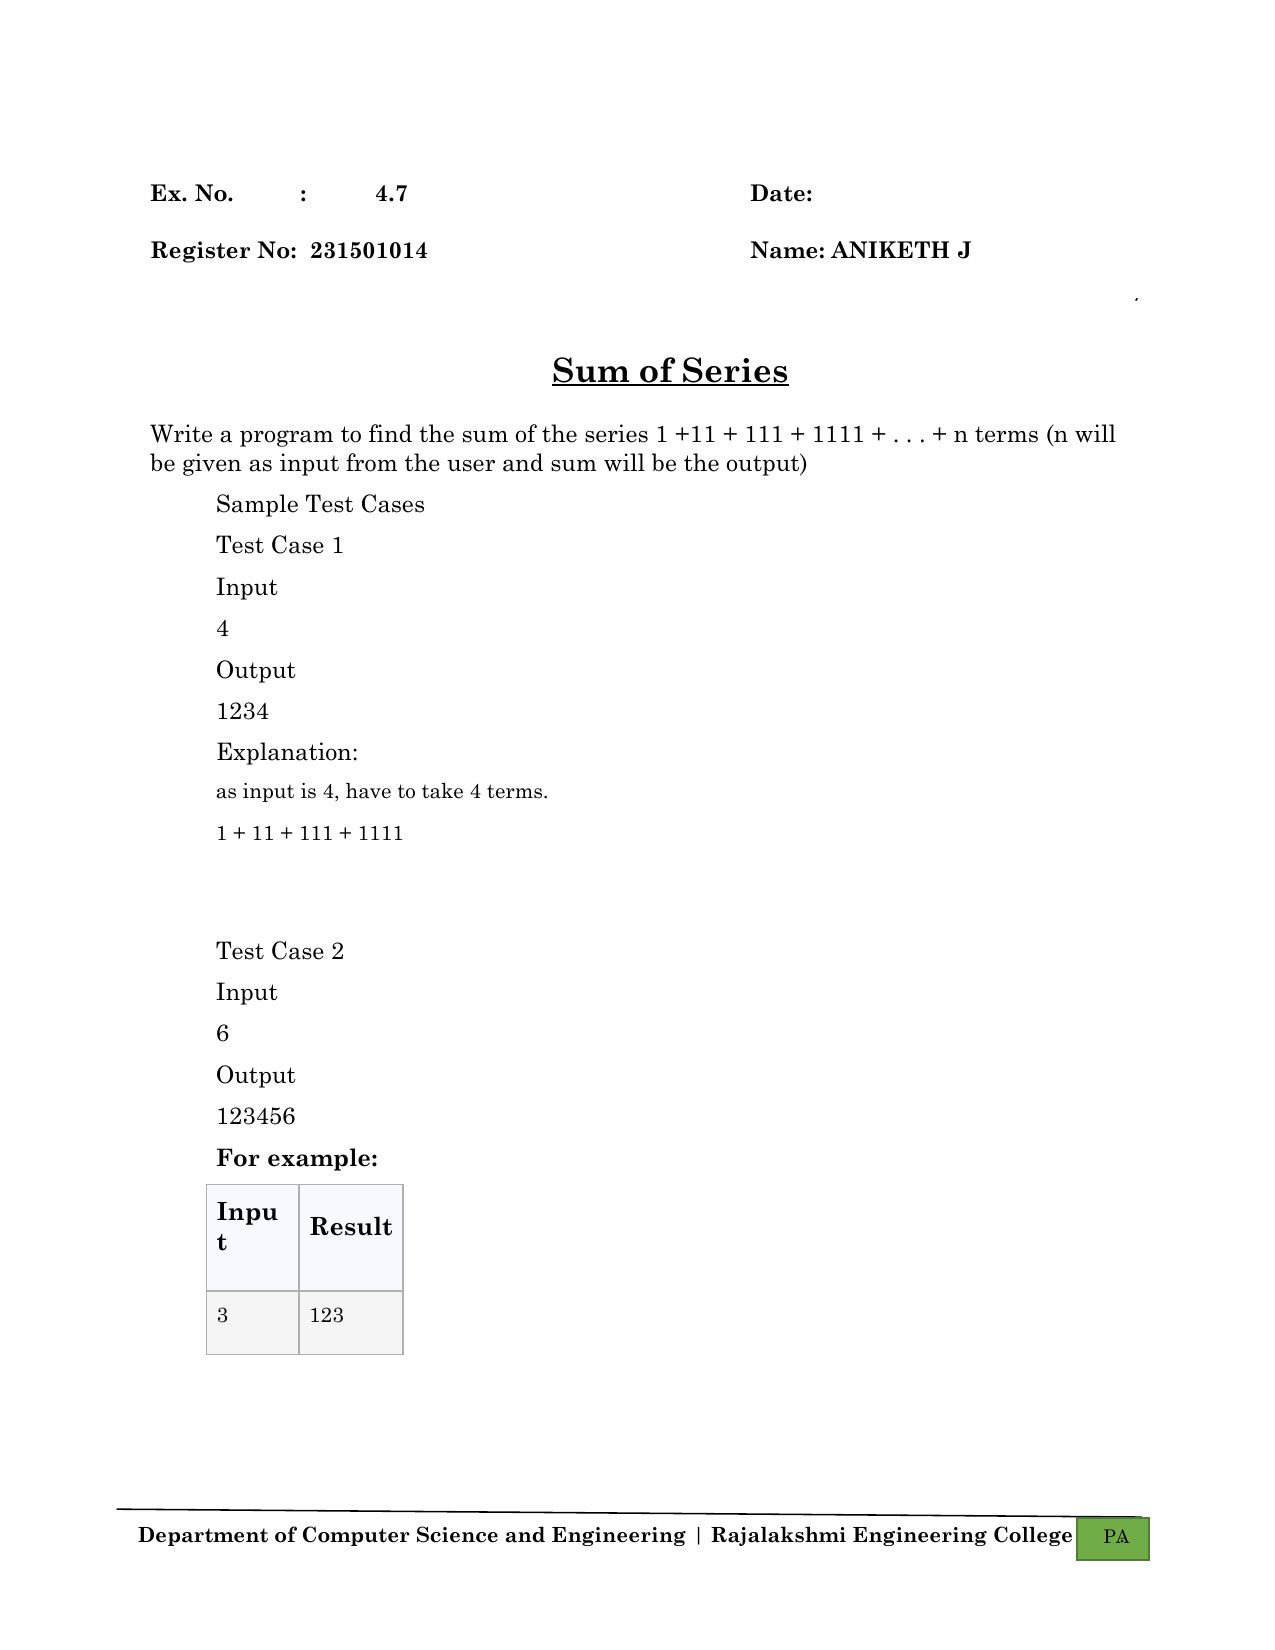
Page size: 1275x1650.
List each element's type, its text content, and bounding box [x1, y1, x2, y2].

text Explanation: [216, 737, 1125, 766]
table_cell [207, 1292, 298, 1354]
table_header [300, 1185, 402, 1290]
text Write a program to find the sum of the series 1 +11 + 111 + 1111 + . . . + n terms (n will be given as input from the user and sum will be the output) [150, 419, 1125, 476]
text 1 + 11 + 111 + 1111 [216, 820, 1125, 845]
text 4 [216, 613, 1125, 642]
text as input is 4, have to take 4 terms. [216, 778, 1125, 803]
text Sum of Series [216, 349, 1125, 389]
text Sample Test Cases [216, 489, 1125, 518]
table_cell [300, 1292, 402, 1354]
text Output [216, 1059, 1125, 1088]
text 6 [216, 1018, 1125, 1047]
text Output [216, 654, 1125, 683]
text For example: [216, 1142, 1125, 1171]
text Register No: 231501014 Name: ANIKETH J [150, 236, 1125, 263]
text Input [216, 977, 1125, 1006]
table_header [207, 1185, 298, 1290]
text 123456 [216, 1101, 1125, 1130]
text Test Case 2 [216, 936, 1125, 964]
text Test Case 1 [216, 530, 1125, 559]
text Input [216, 572, 1125, 601]
text Ex. No. : 4.7 Date: [150, 179, 1125, 207]
text 1234 [216, 696, 1125, 724]
